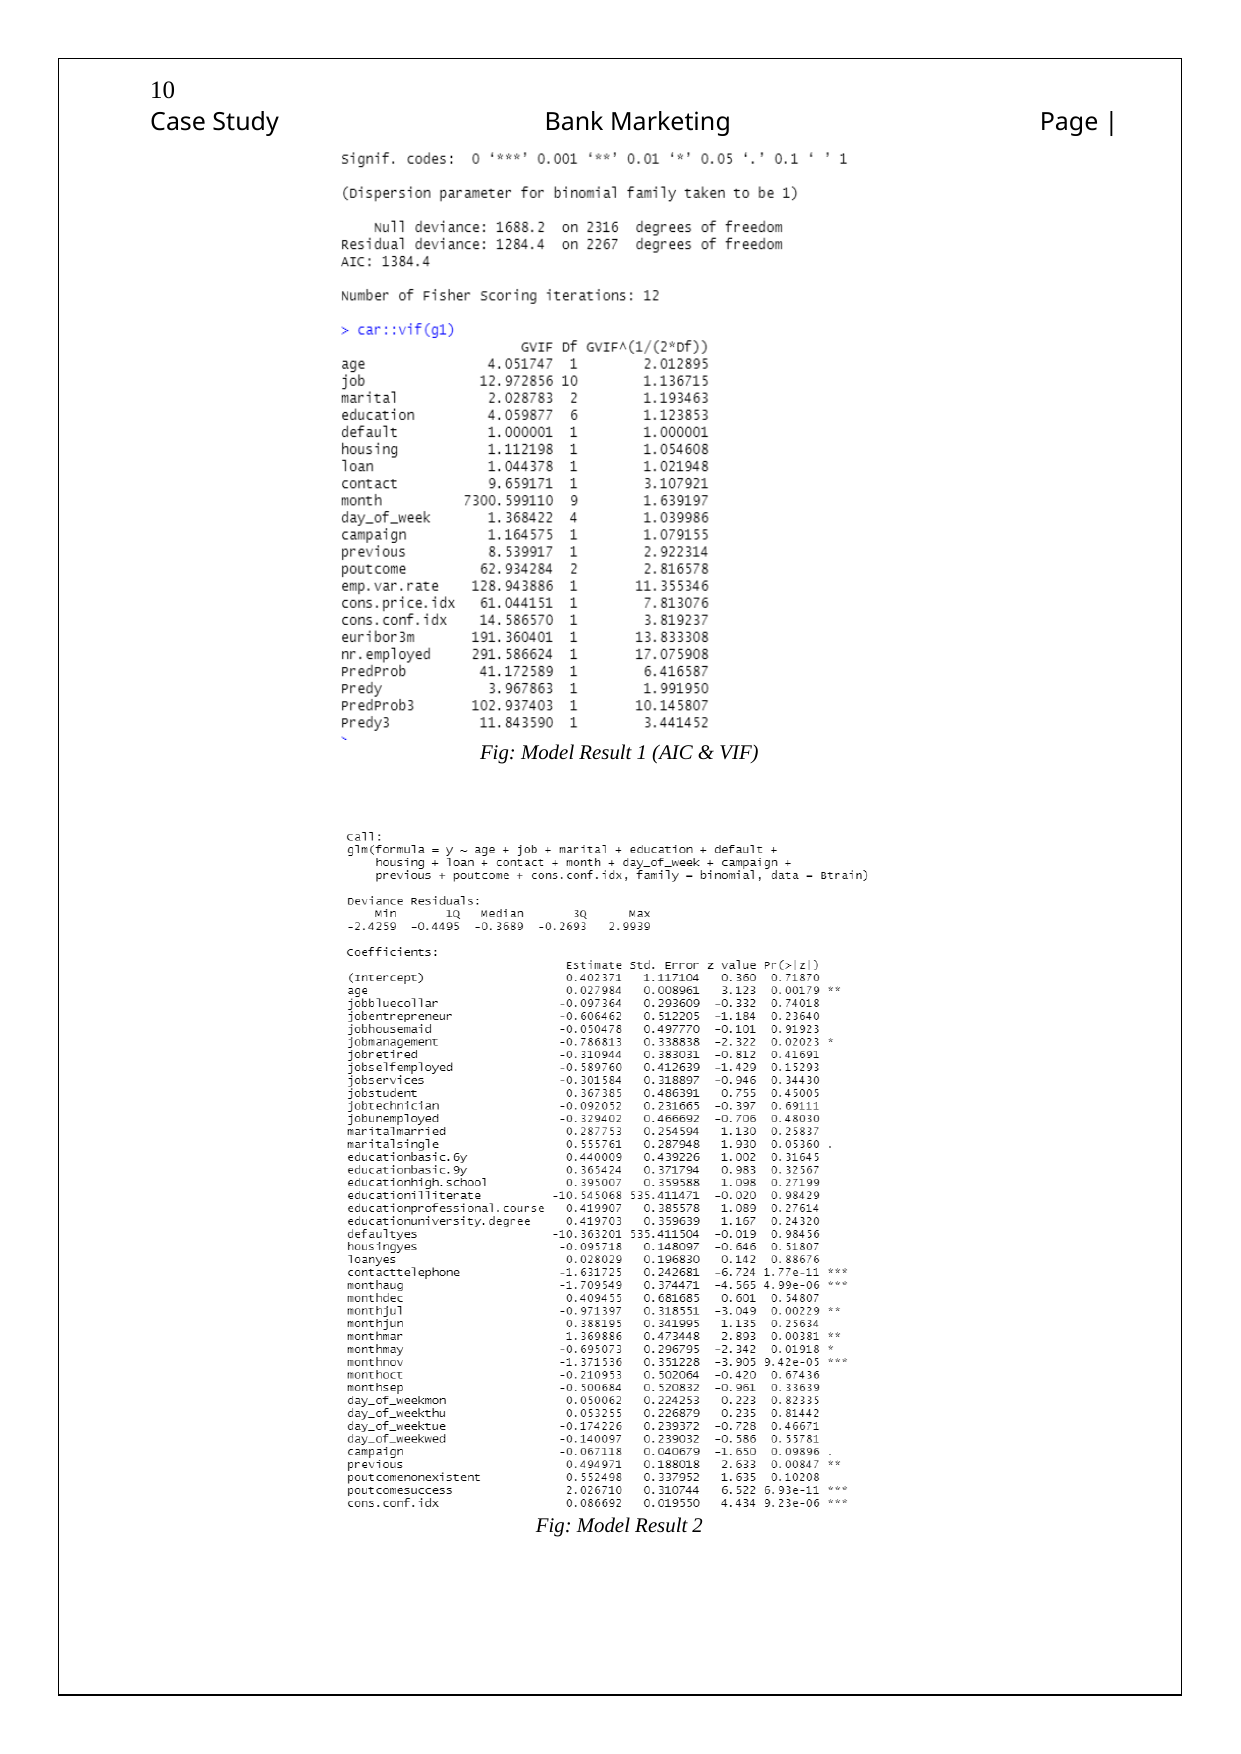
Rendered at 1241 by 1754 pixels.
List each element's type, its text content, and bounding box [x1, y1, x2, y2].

picture [338, 150, 902, 740]
picture [345, 829, 895, 1513]
text Fig: Model Result 1 (AIC & VIF) [150, 739, 1090, 764]
text Fig: Model Result 2 [150, 1513, 1090, 1537]
